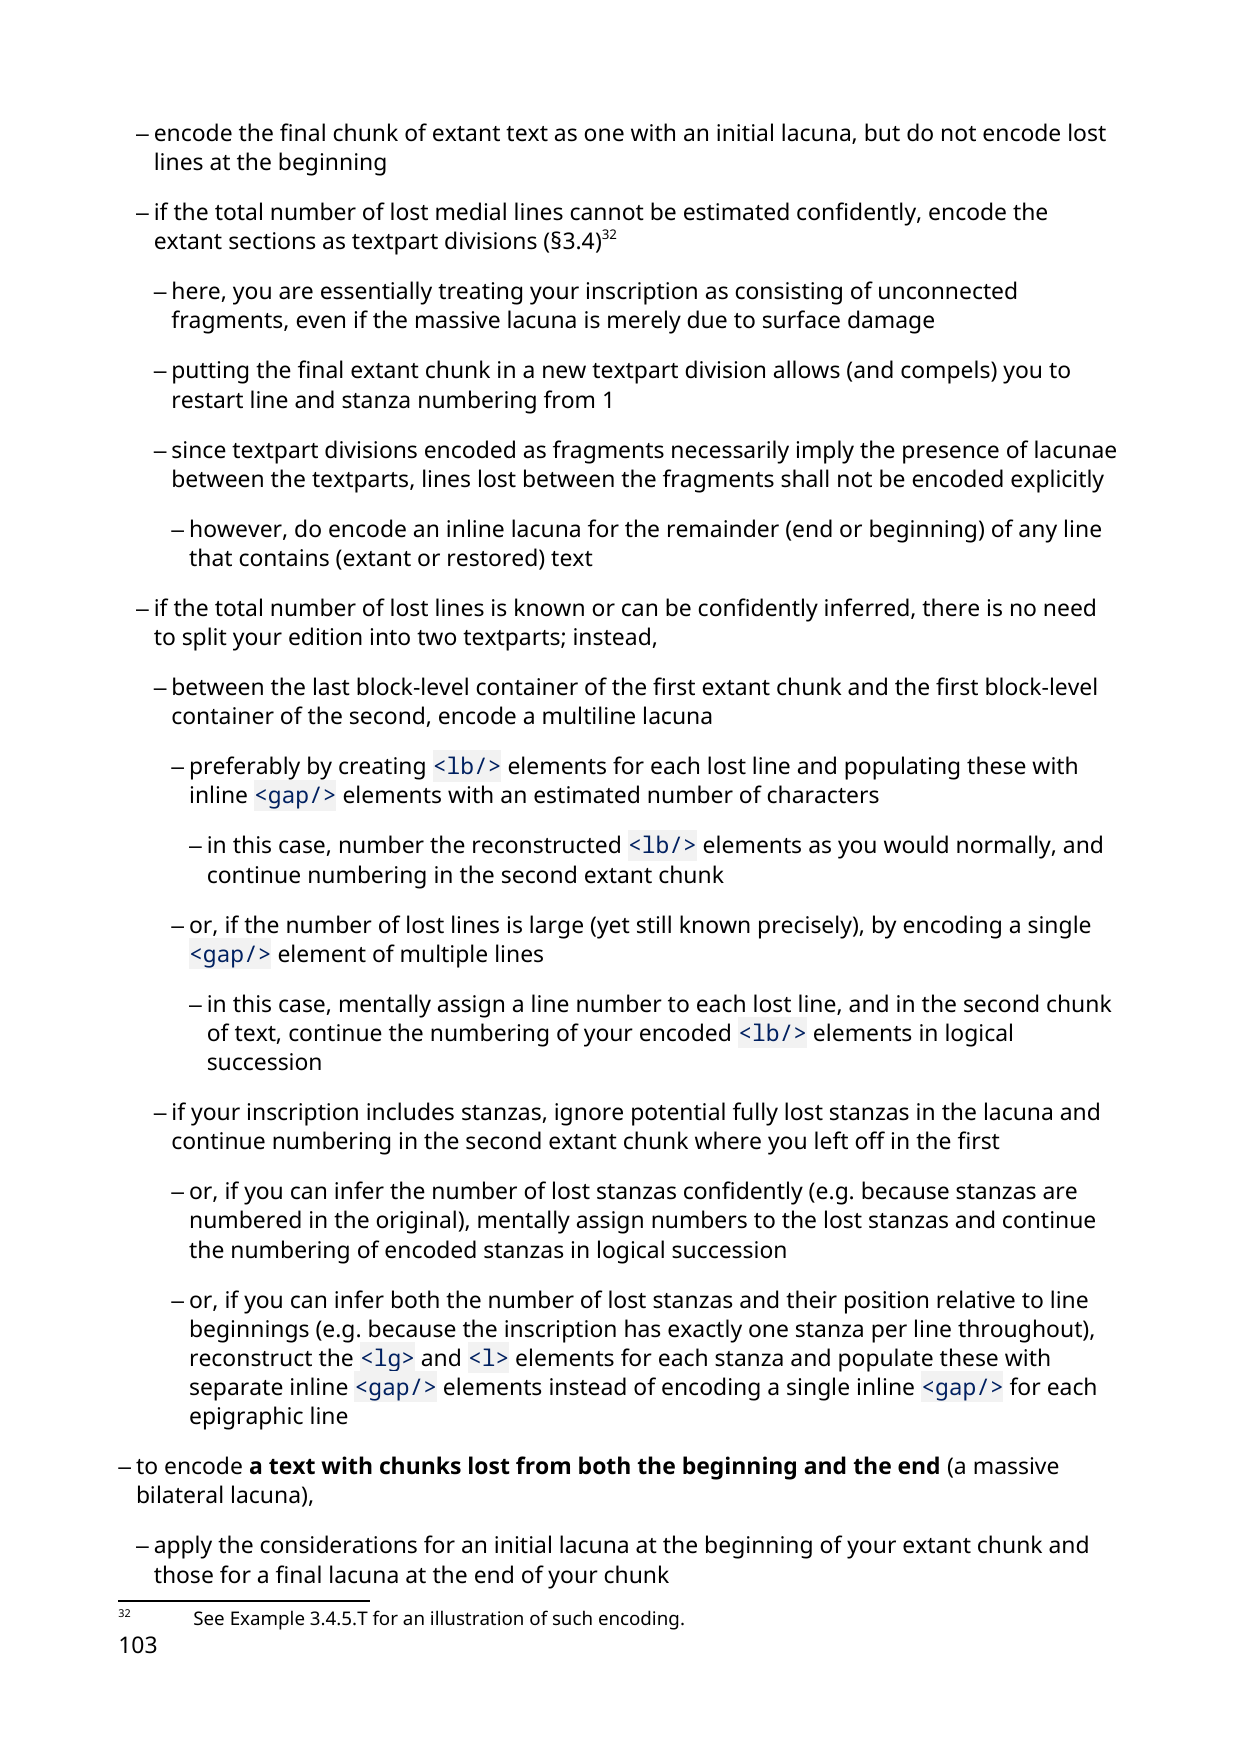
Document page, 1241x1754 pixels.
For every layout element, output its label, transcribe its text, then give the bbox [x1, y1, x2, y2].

list apply the considerations for an initial lacuna at the beginning of your extant chunk and those for a final lacuna at the end of your chunk [136, 1531, 1122, 1589]
list if your inscription includes stanzas, ignore potential fully lost stanzas in the lacuna and continue numbering in the second extant chunk where you left off in the first [153, 1097, 1122, 1156]
list preferably by creating <lb/> elements for each lost line and populating these with inline <gap/> elements with an estimated number of characters [171, 751, 1122, 810]
list here, you are essentially treating your inscription as consisting of unconnected fragments, even if the massive lacuna is merely due to surface damage [153, 276, 1122, 335]
list in this case, mentally assign a line number to each lost line, and in the second chunk of text, continue the numbering of your encoded <lb/> elements in logical succession [189, 989, 1122, 1076]
list in this case, number the reconstructed <lb/> elements as you would normally, and continue numbering in the second extant chunk [189, 831, 1122, 889]
list since textpart divisions encoded as fragments necessarily imply the presence of lacunae between the textparts, lines lost between the fragments shall not be encoded explicitly [153, 435, 1122, 493]
list if the total number of lost lines is known or can be confidently inferred, there is no need to split your edition into two textparts; instead, [136, 593, 1122, 651]
list if the total number of lost medial lines cannot be estimated confidently, encode the extant sections as textpart divisions (§3.4) [136, 197, 1122, 256]
list or, if you can infer both the number of lost stanzas and their position relative to line beginnings (e.g. because the inscription has exactly one stanza per line throughout), reconstruct the <lg> and <l> elements for each stanza and populate these with separate inline <gap/> elements instead of encoding a single inline <gap/> for each epigraphic line [171, 1285, 1122, 1431]
list to encode a text with chunks lost from both the beginning and the end (a massive bilateral lacuna), [118, 1451, 1122, 1510]
list or, if you can infer the number of lost stanzas confidently (e.g. because stanzas are numbered in the original), mentally assign numbers to the lost stanzas and continue the numbering of encoded stanzas in logical succession [171, 1176, 1122, 1264]
list putting the final extant chunk in a new textpart division allows (and compels) you to restart line and stanza numbering from 1 [153, 356, 1122, 414]
list or, if the number of lost lines is large (yet still known precisely), by encoding a single <gap/> element of multiple lines [171, 910, 1122, 968]
list however, do encode an inline lacuna for the remainder (end or beginning) of any line that contains (extant or restored) text [171, 514, 1122, 572]
list between the last block-level container of the first extant chunk and the first block-level container of the second, encode a multiline lacuna [153, 672, 1122, 731]
list encode the final chunk of extant text as one with an initial lacuna, but do not encode lost lines at the beginning [136, 118, 1122, 176]
